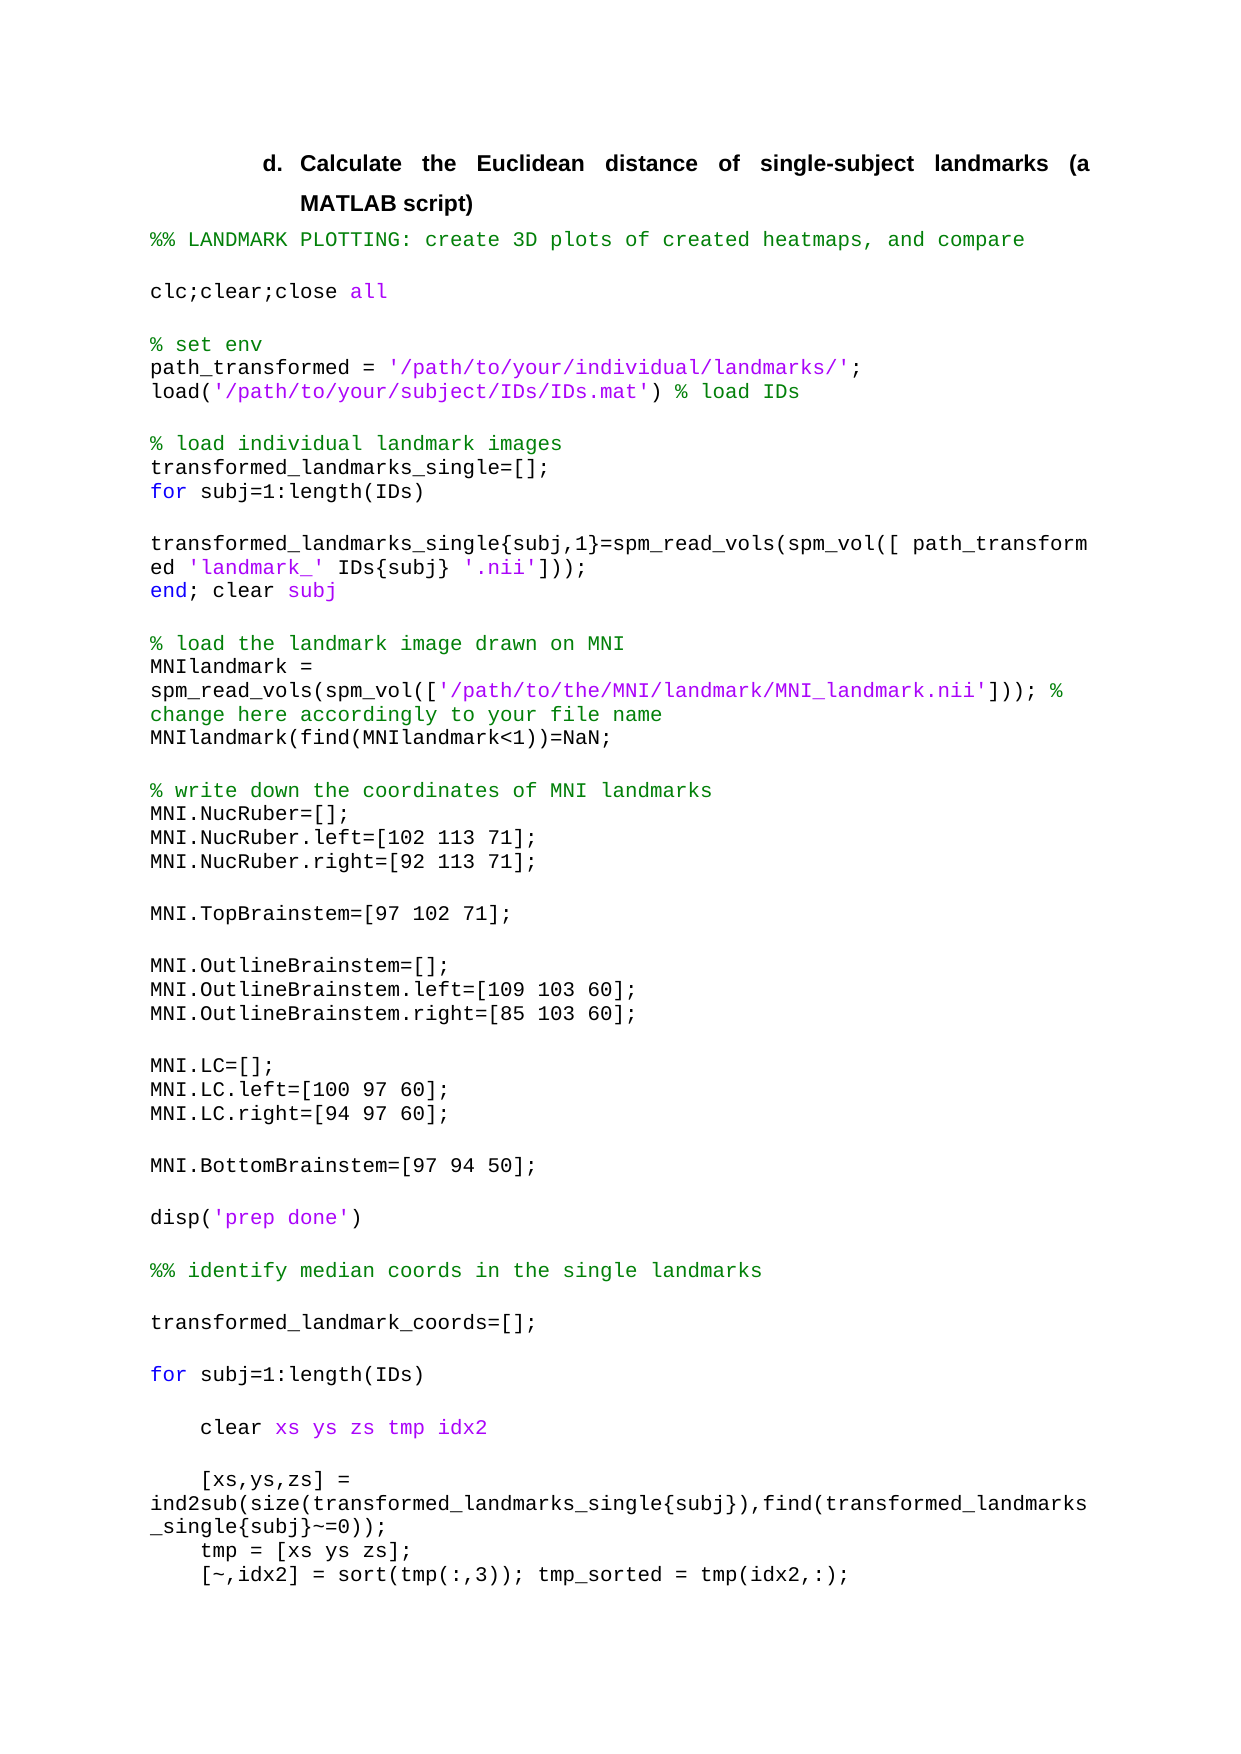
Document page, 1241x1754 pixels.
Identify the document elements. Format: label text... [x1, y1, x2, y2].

text for subj=1:length(IDs) [150, 1364, 1090, 1388]
list Calculate the Euclidean distance of single-subject landmarks (a MATLAB script) [262, 150, 1090, 216]
text MNI.TopBrainstem=[97 102 71]; [150, 903, 1090, 927]
text MNI.OutlineBrainstem.left=[109 103 60]; [150, 979, 1090, 1003]
text transformed_landmarks_single=[]; [150, 457, 1090, 481]
text MNIlandmark = spm_read_vols(spm_vol(['/path/to/the/MNI/landmark/MNI_landmark.nii'])); % change here accordingly to your file name [150, 656, 1090, 727]
text disp('prep done') [150, 1207, 1090, 1231]
text clc;clear;close all [150, 281, 1090, 305]
text for subj=1:length(IDs) [150, 481, 1090, 504]
text MNI.BottomBrainstem=[97 94 50]; [150, 1155, 1090, 1178]
text transformed_landmarks_single{subj,1}=spm_read_vols(spm_vol([ path_transformed 'landmark_' IDs{subj} '.nii'])); [150, 504, 1090, 580]
text MNI.LC.left=[100 97 60]; [150, 1079, 1090, 1102]
text MNI.LC=[]; [150, 1055, 1090, 1079]
text MNI.OutlineBrainstem.right=[85 103 60]; [150, 1003, 1090, 1026]
text transformed_landmark_coords=[]; [150, 1312, 1090, 1336]
text end; clear subj [150, 580, 1090, 604]
text % write down the coordinates of MNI landmarks [150, 780, 1090, 803]
text [~,idx2] = sort(tmp(:,3)); tmp_sorted = tmp(idx2,:); [150, 1564, 1090, 1587]
text % load individual landmark images [150, 433, 1090, 457]
text MNI.NucRuber=[]; [150, 803, 1090, 827]
text %% identify median coords in the single landmarks [150, 1260, 1090, 1283]
text clear xs ys zs tmp idx2 [150, 1417, 1090, 1441]
text MNIlandmark(find(MNIlandmark<1))=NaN; [150, 727, 1090, 751]
text % load the landmark image drawn on MNI [150, 633, 1090, 656]
text MNI.NucRuber.right=[92 113 71]; [150, 851, 1090, 874]
text MNI.LC.right=[94 97 60]; [150, 1102, 1090, 1126]
text load('/path/to/your/subject/IDs/IDs.mat') % load IDs [150, 381, 1090, 405]
text MNI.NucRuber.left=[102 113 71]; [150, 827, 1090, 851]
text % set env [150, 334, 1090, 357]
text [xs,ys,zs] = ind2sub(size(transformed_landmarks_single{subj}),find(transformed_landmarks_single{subj}~=0)); [150, 1469, 1090, 1540]
text %% LANDMARK PLOTTING: create 3D plots of created heatmaps, and compare [150, 229, 1090, 253]
text path_transformed = '/path/to/your/individual/landmarks/'; [150, 357, 1090, 381]
text tmp = [xs ys zs]; [150, 1540, 1090, 1564]
text MNI.OutlineBrainstem=[]; [150, 956, 1090, 979]
